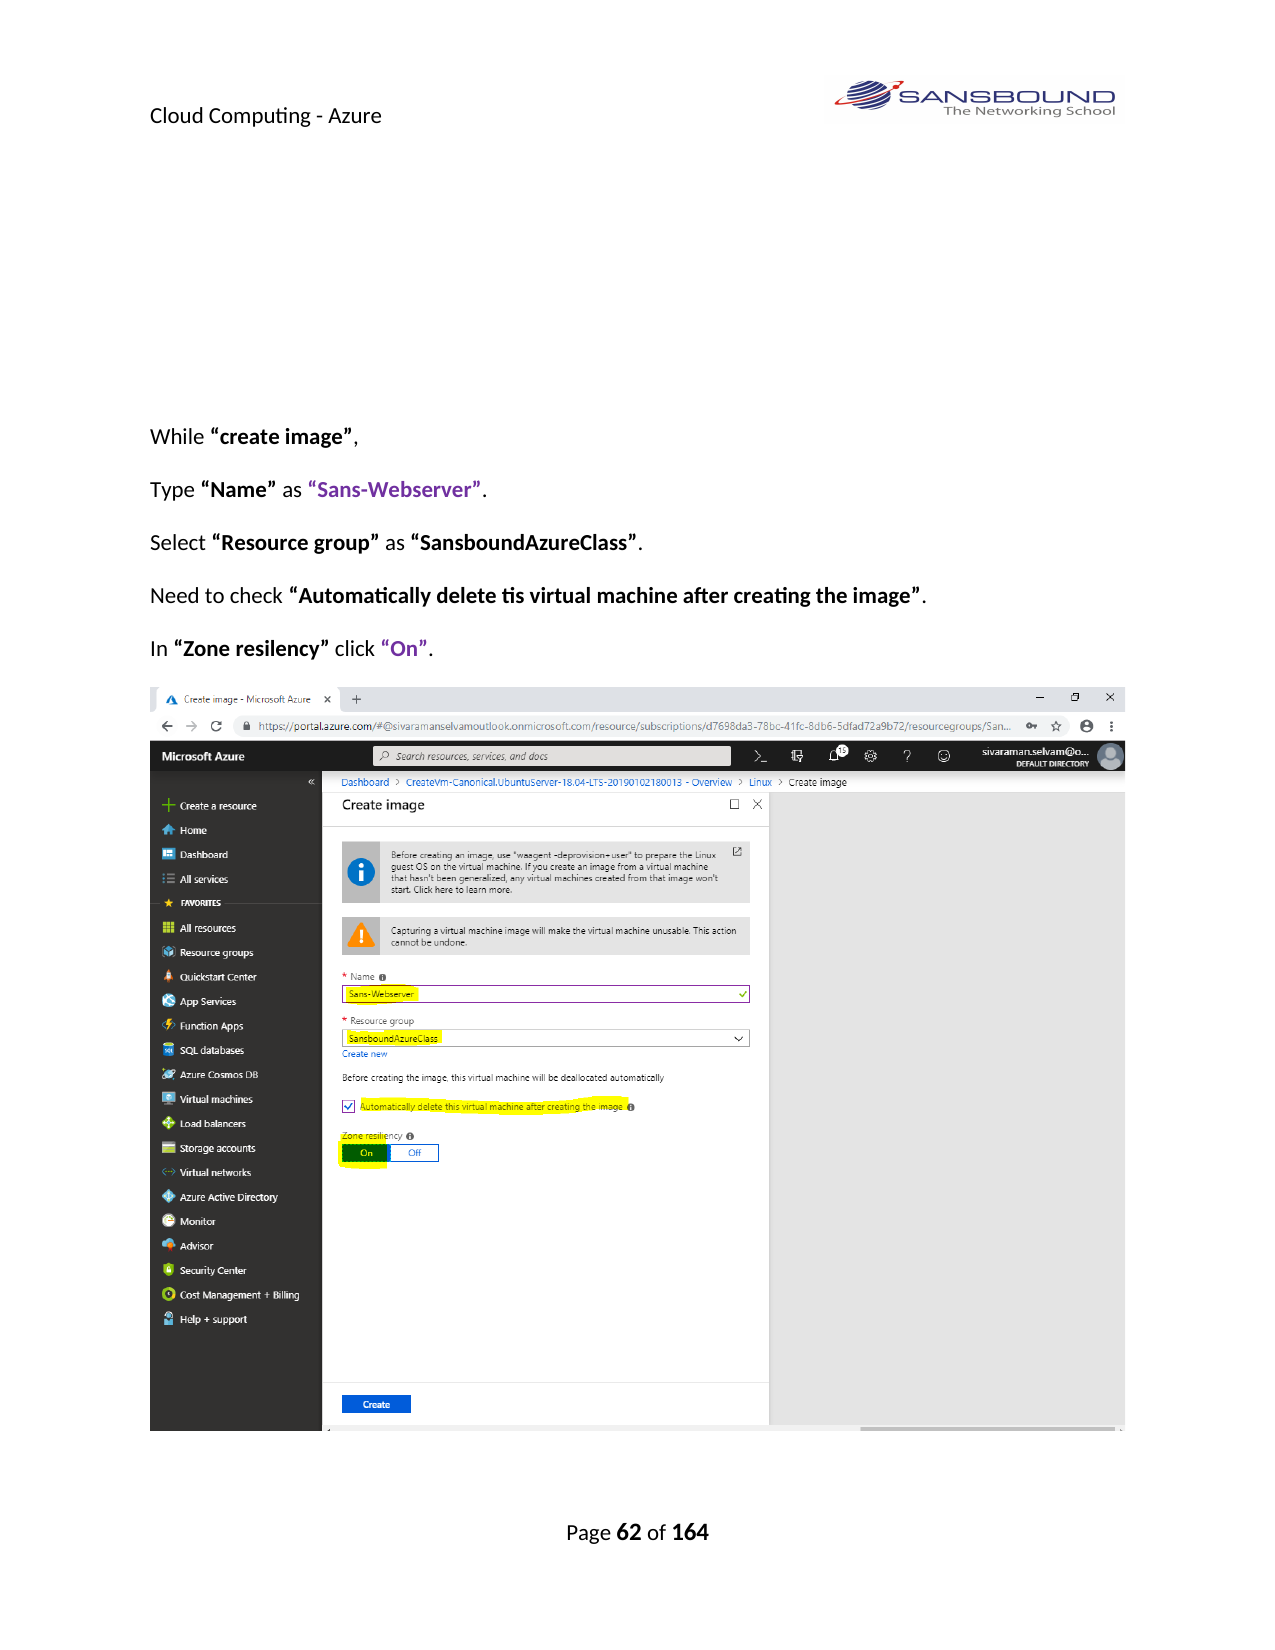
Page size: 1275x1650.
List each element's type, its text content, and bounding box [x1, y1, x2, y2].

text Type “Name” as “Sans-Webserver”. [150, 475, 1125, 503]
text Need to check “Automatically delete tis virtual machine after creating the image”. [150, 581, 1125, 609]
picture [823, 75, 1125, 124]
picture [150, 687, 1125, 1431]
text While “create image”, [150, 422, 1125, 450]
text Select “Resource group” as “SansboundAzureClass”. [150, 528, 1125, 556]
text In “Zone resilency” click “On”. [150, 634, 1125, 662]
